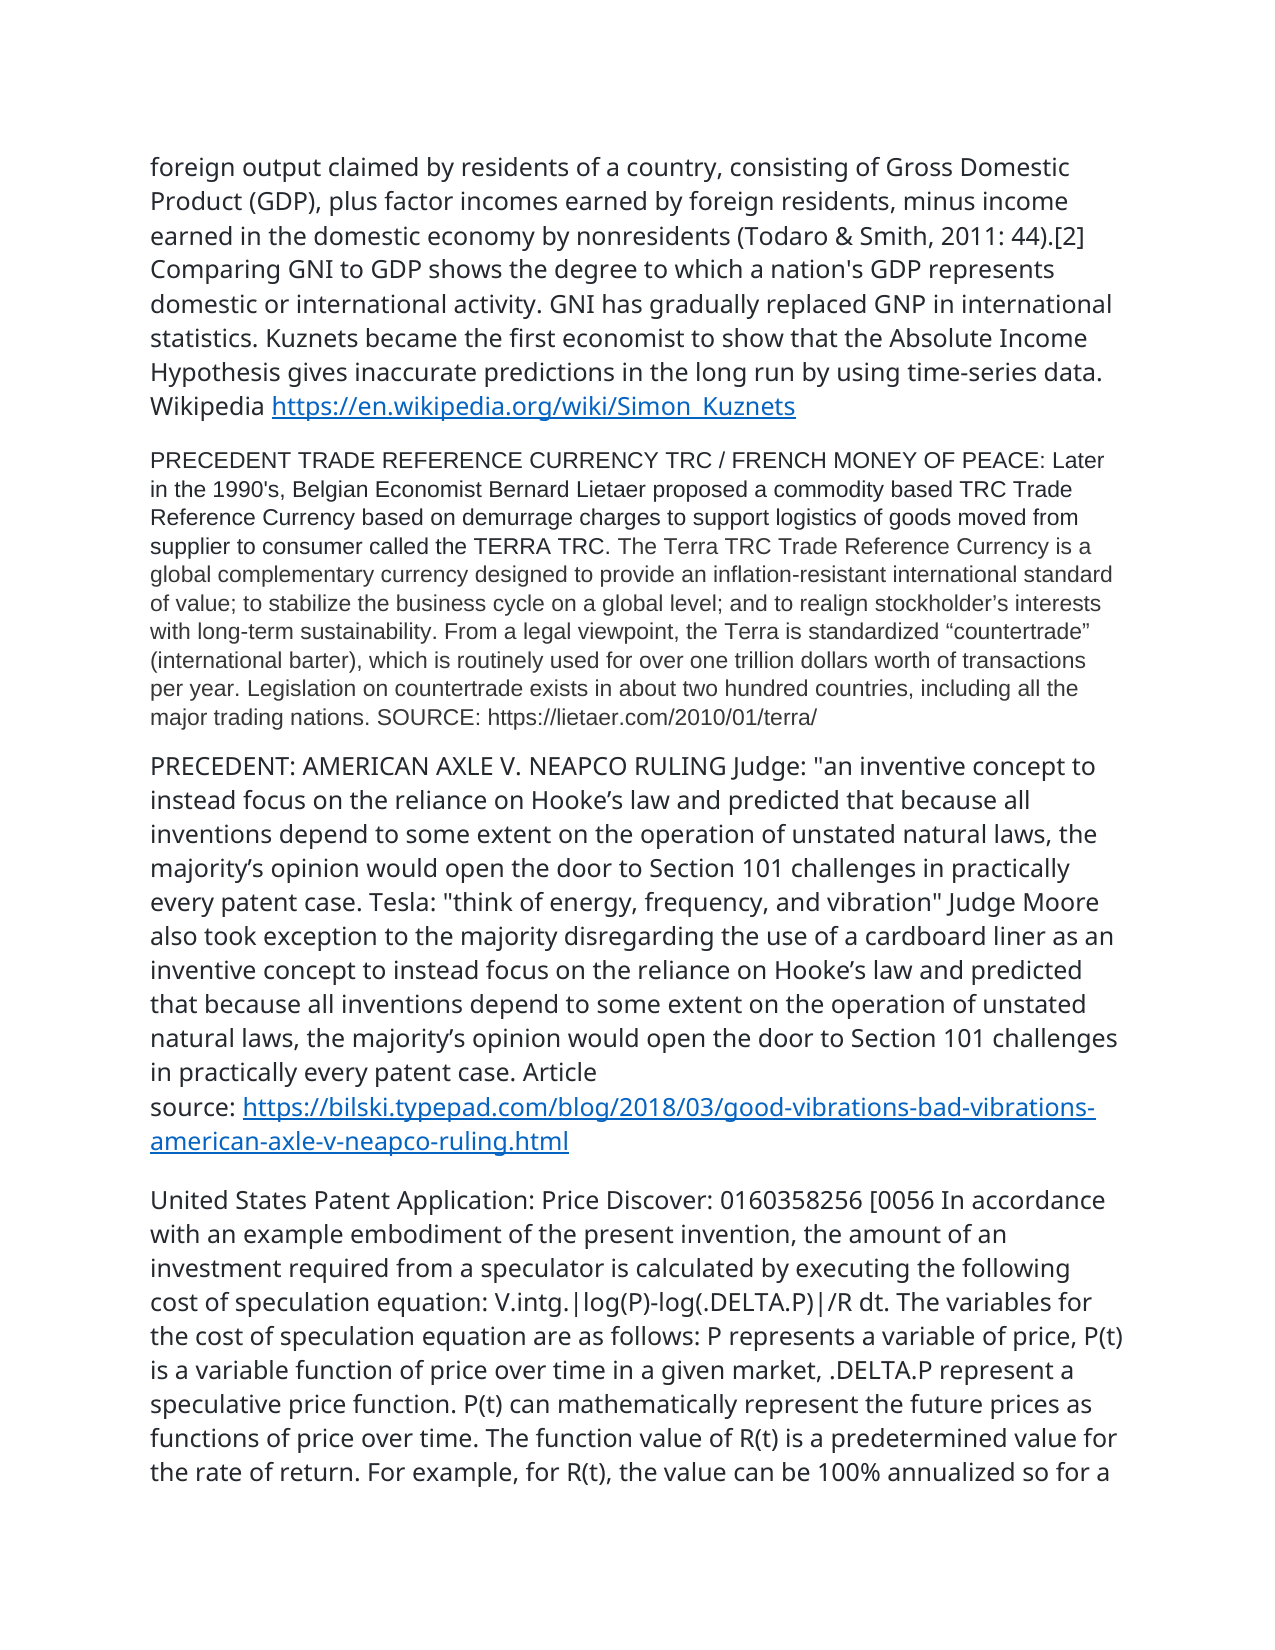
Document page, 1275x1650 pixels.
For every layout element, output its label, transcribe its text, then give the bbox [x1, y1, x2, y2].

text PRECEDENT: AMERICAN AXLE V. NEAPCO RULING Judge: "an inventive concept to instead focus on the reliance on Hooke’s law and predicted that because all inventions depend to some extent on the operation of unstated natural laws, the majority’s opinion would open the door to Section 101 challenges in practically every patent case. Tesla: "think of energy, frequency, and vibration" Judge Moore also took exception to the majority disregarding the use of a cardboard liner as an inventive concept to instead focus on the reliance on Hooke’s law and predicted that because all inventions depend to some extent on the operation of unstated natural laws, the majority’s opinion would open the door to Section 101 challenges in practically every patent case. Article source: https://bilski.typepad.com/blog/2018/03/good-vibrations-bad-vibrations-american-axle-v-neapco-ruling.html [150, 748, 1125, 1157]
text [150, 1182, 1125, 1489]
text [150, 150, 1125, 422]
text PRECEDENT TRADE REFERENCE CURRENCY TRC / FRENCH MONEY OF PEACE: Later in the 1990's, Belgian Economist Bernard Lietaer proposed a commodity based TRC Trade Reference Currency based on demurrage charges to support logistics of goods moved from supplier to consumer called the TERRA TRC. The Terra TRC Trade Reference Currency is a global complementary currency designed to provide an inflation-resistant international standard of value; to stabilize the business cycle on a global level; and to realign stockholder’s interests with long-term sustainability. From a legal viewpoint, the Terra is standardized “countertrade” (international barter), which is routinely used for over one trillion dollars worth of transactions per year. Legislation on countertrade exists in about two hundred countries, including all the major trading nations. SOURCE: https://lietaer.com/2010/01/terra/ [150, 447, 1125, 730]
